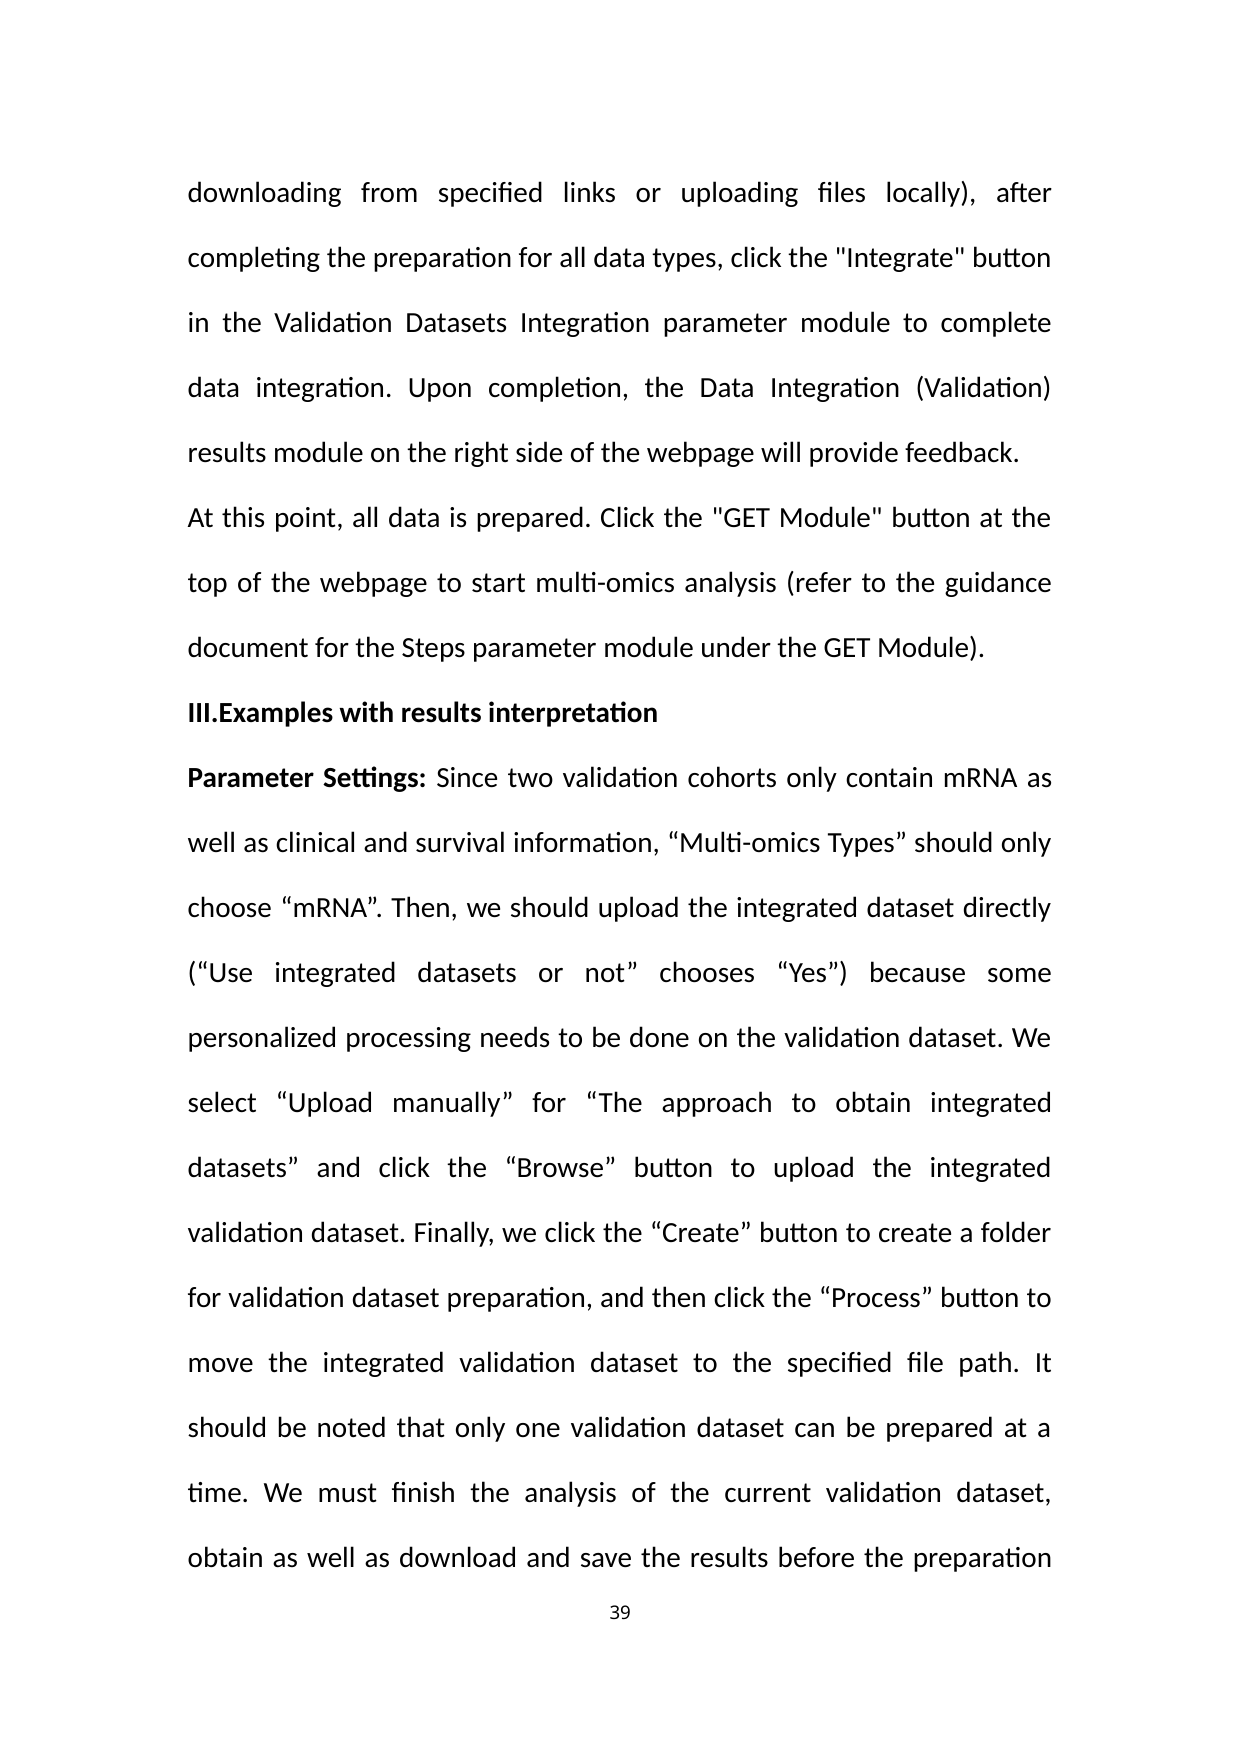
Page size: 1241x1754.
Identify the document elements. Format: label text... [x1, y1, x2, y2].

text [187, 745, 1053, 1590]
text At this point, all data is prepared. Click the "GET Module" button at the top of the webpage to start multi-omics analysis (refer to the guidance document for the Steps parameter module under the GET Module). [187, 485, 1053, 680]
subtitle III.Examples with results interpretation [187, 680, 1053, 745]
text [187, 160, 1053, 485]
